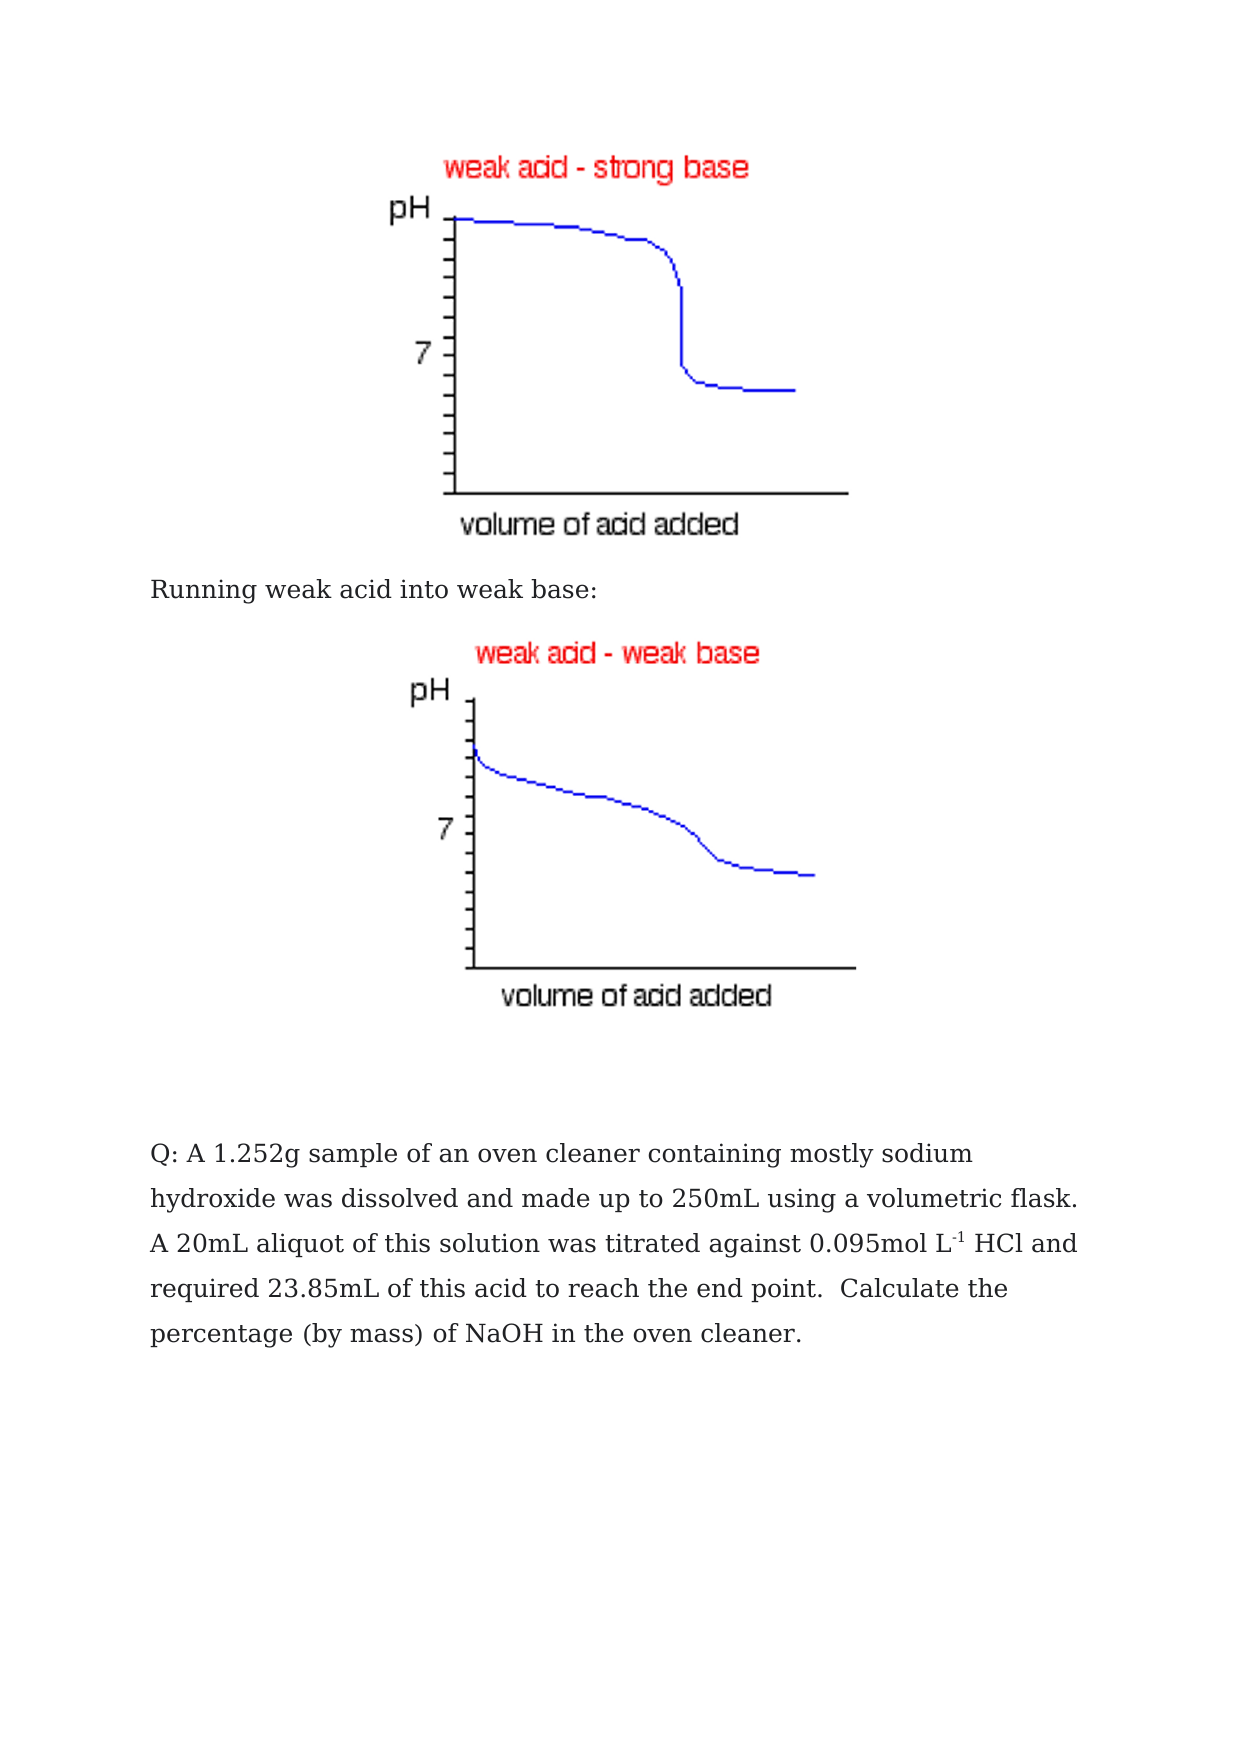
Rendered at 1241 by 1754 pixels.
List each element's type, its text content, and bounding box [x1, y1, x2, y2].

picture [386, 150, 854, 543]
text Running weak acid into weak base: [150, 573, 1090, 603]
picture [374, 635, 866, 1046]
text Q: A 1.252g sample of an oven cleaner containing mostly sodium hydroxide was dissolved and made up to 250mL using a volumetric flask. A 20mL aliquot of this solution was titrated against 0.095mol L-1 HCl and required 23.85mL of this acid to reach the end point. Calculate the percentage (by mass) of NaOH in the oven cleaner. [150, 1138, 1090, 1348]
